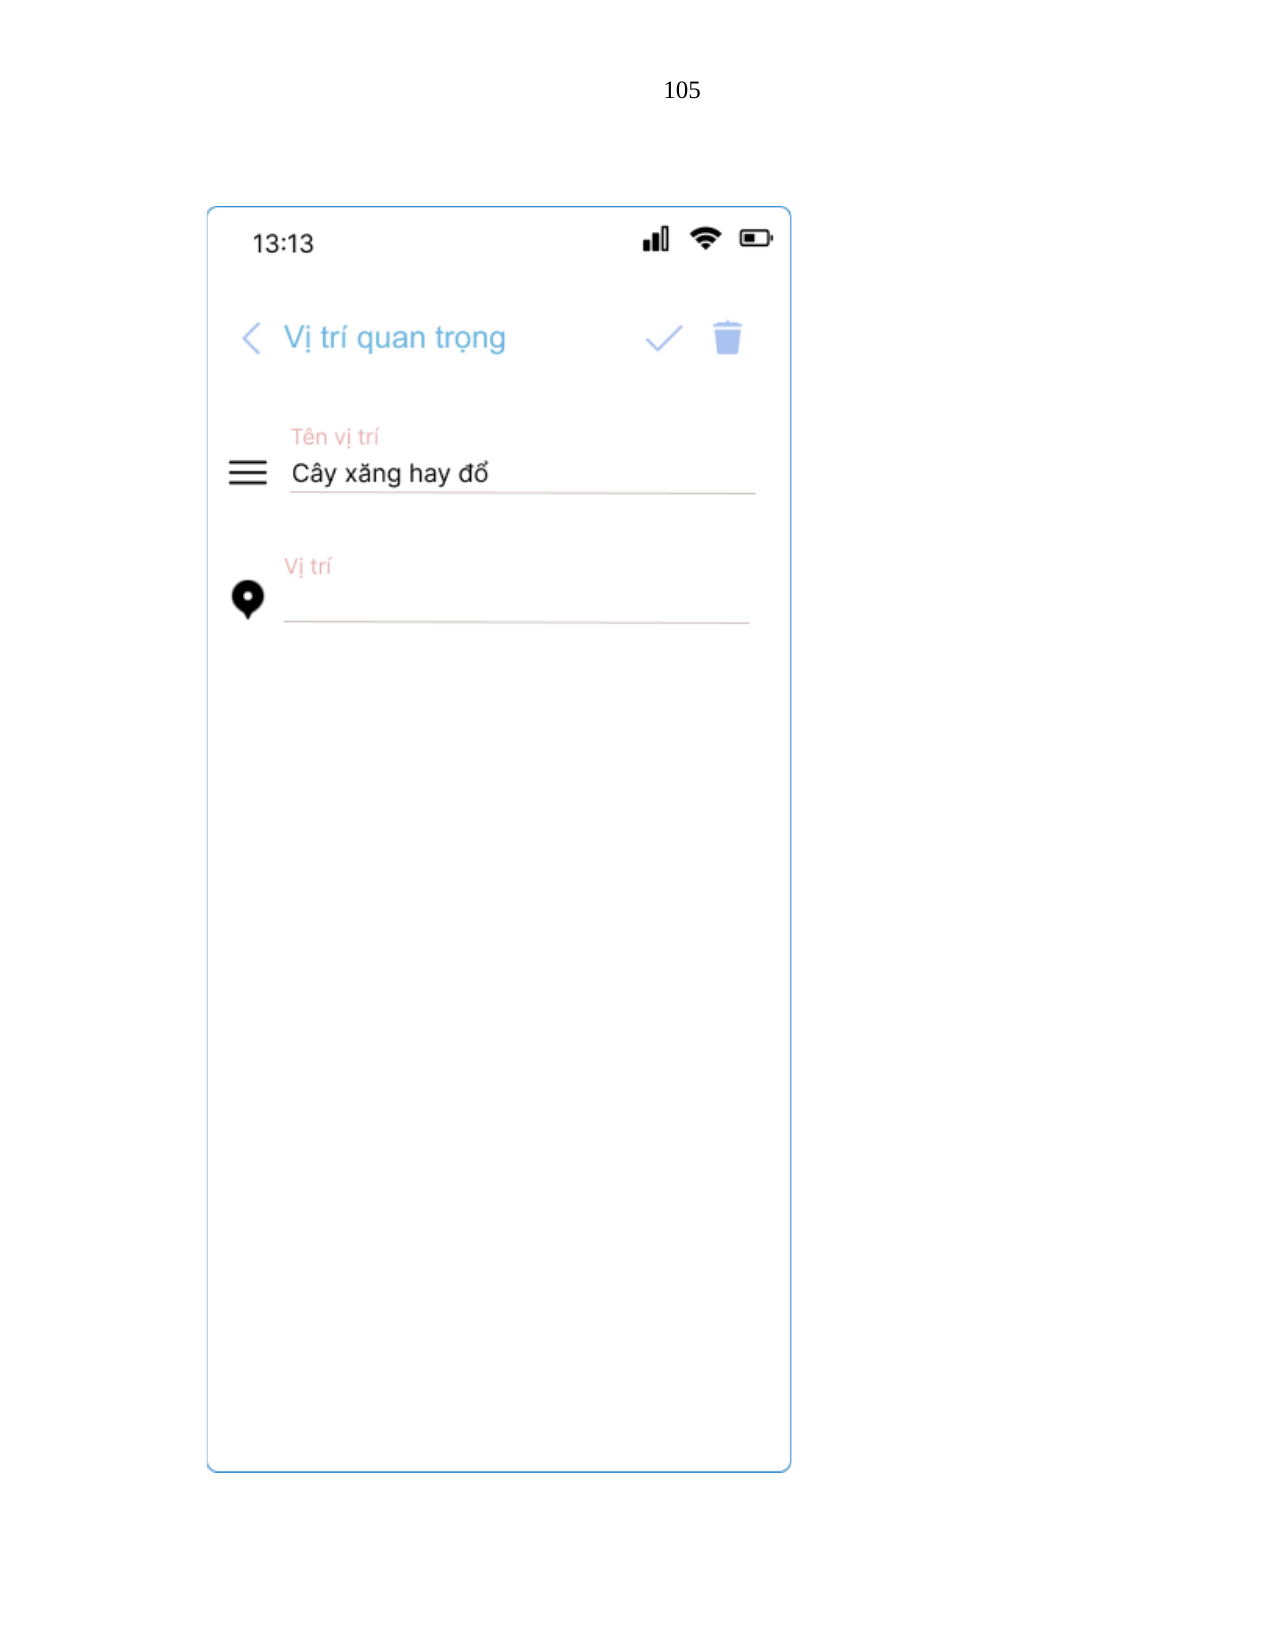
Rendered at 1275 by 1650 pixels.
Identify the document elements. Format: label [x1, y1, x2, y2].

picture [206, 206, 792, 1473]
